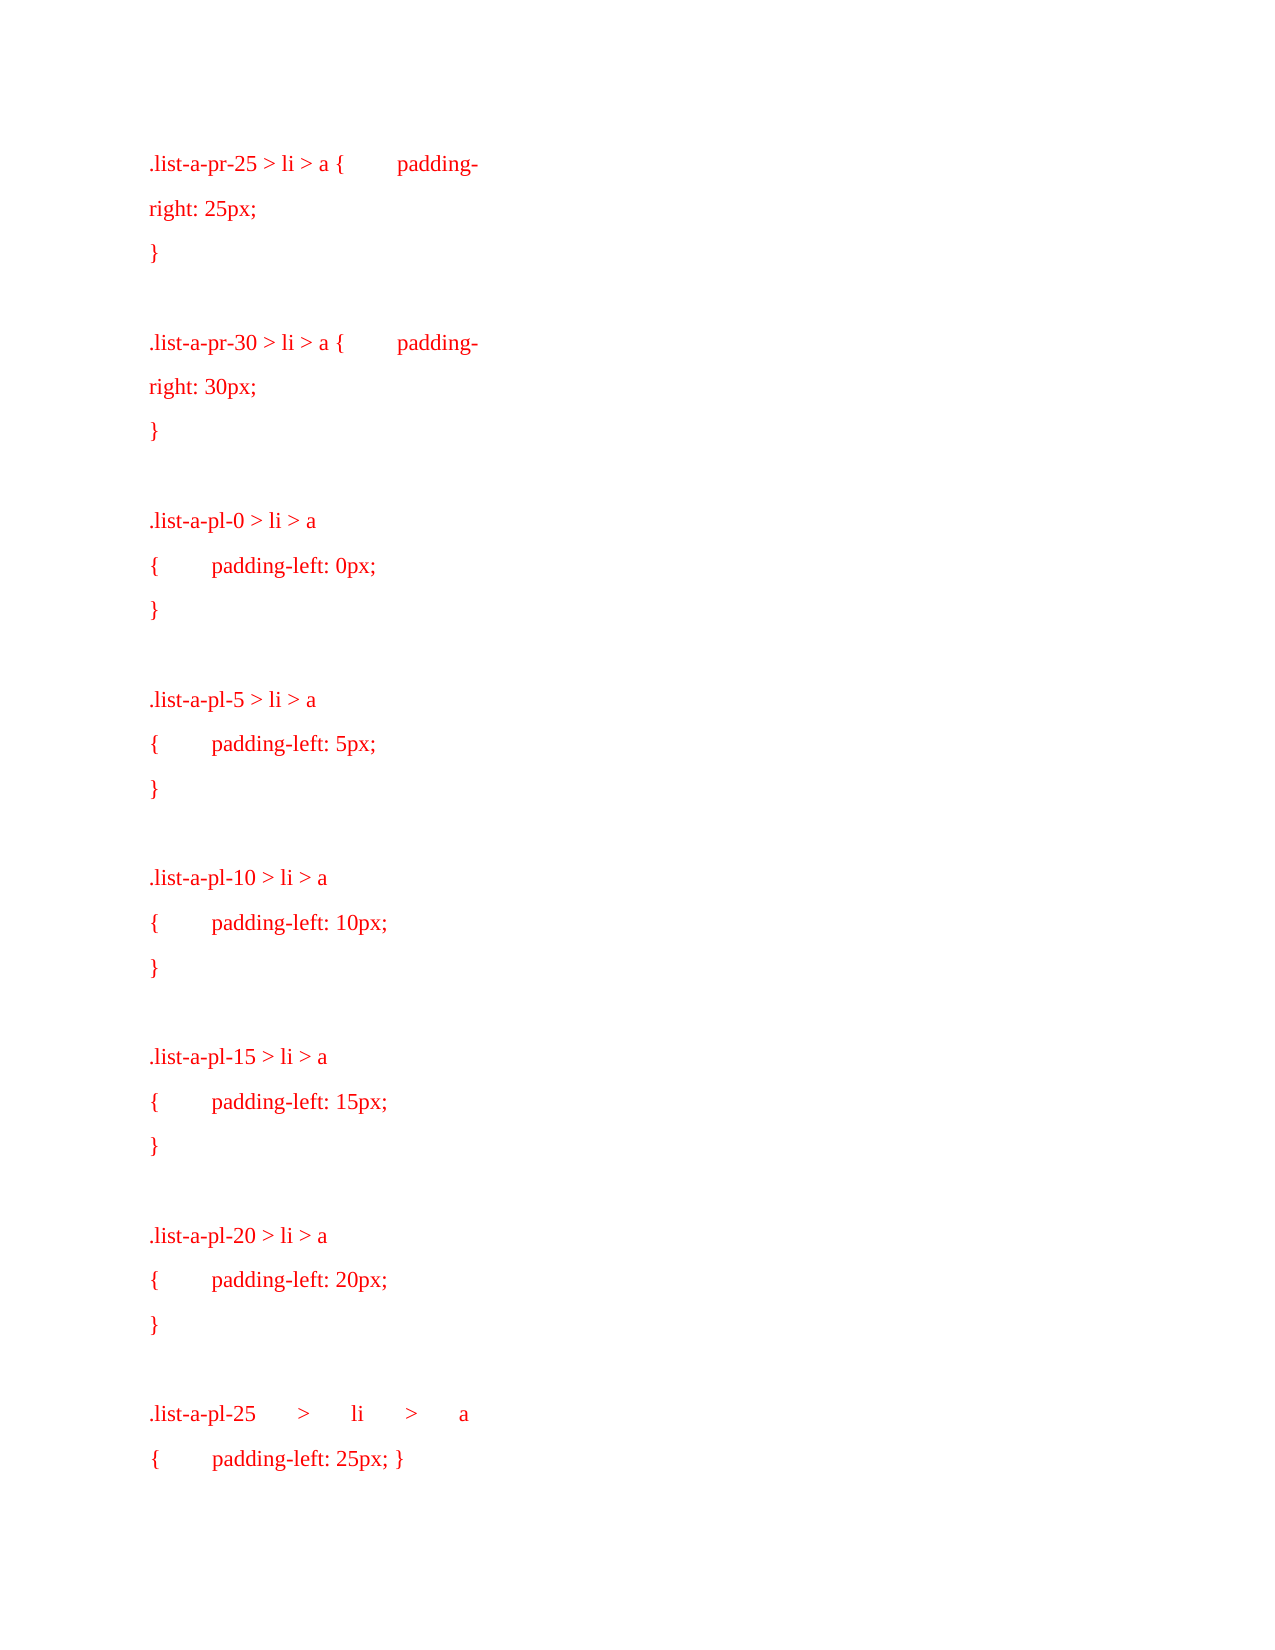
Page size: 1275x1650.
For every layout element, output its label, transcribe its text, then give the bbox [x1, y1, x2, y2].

text .list-a-pl-0 > li > a { padding-left: 0px; [148, 507, 458, 578]
text .list-a-pr-25 > li > a { padding-right: 25px; [148, 151, 483, 221]
text .list-a-pl-10 > li > a { padding-left: 10px; [148, 864, 469, 935]
text .list-a-pr-30 > li > a { padding-right: 30px; [148, 329, 483, 399]
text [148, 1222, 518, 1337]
text } [148, 239, 518, 266]
text } [148, 954, 518, 980]
text } [148, 596, 518, 622]
text } [148, 775, 518, 801]
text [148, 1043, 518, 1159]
text } [148, 417, 518, 444]
text .list-a-pl-5 > li > a { padding-left: 5px; [148, 686, 458, 757]
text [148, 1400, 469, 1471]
